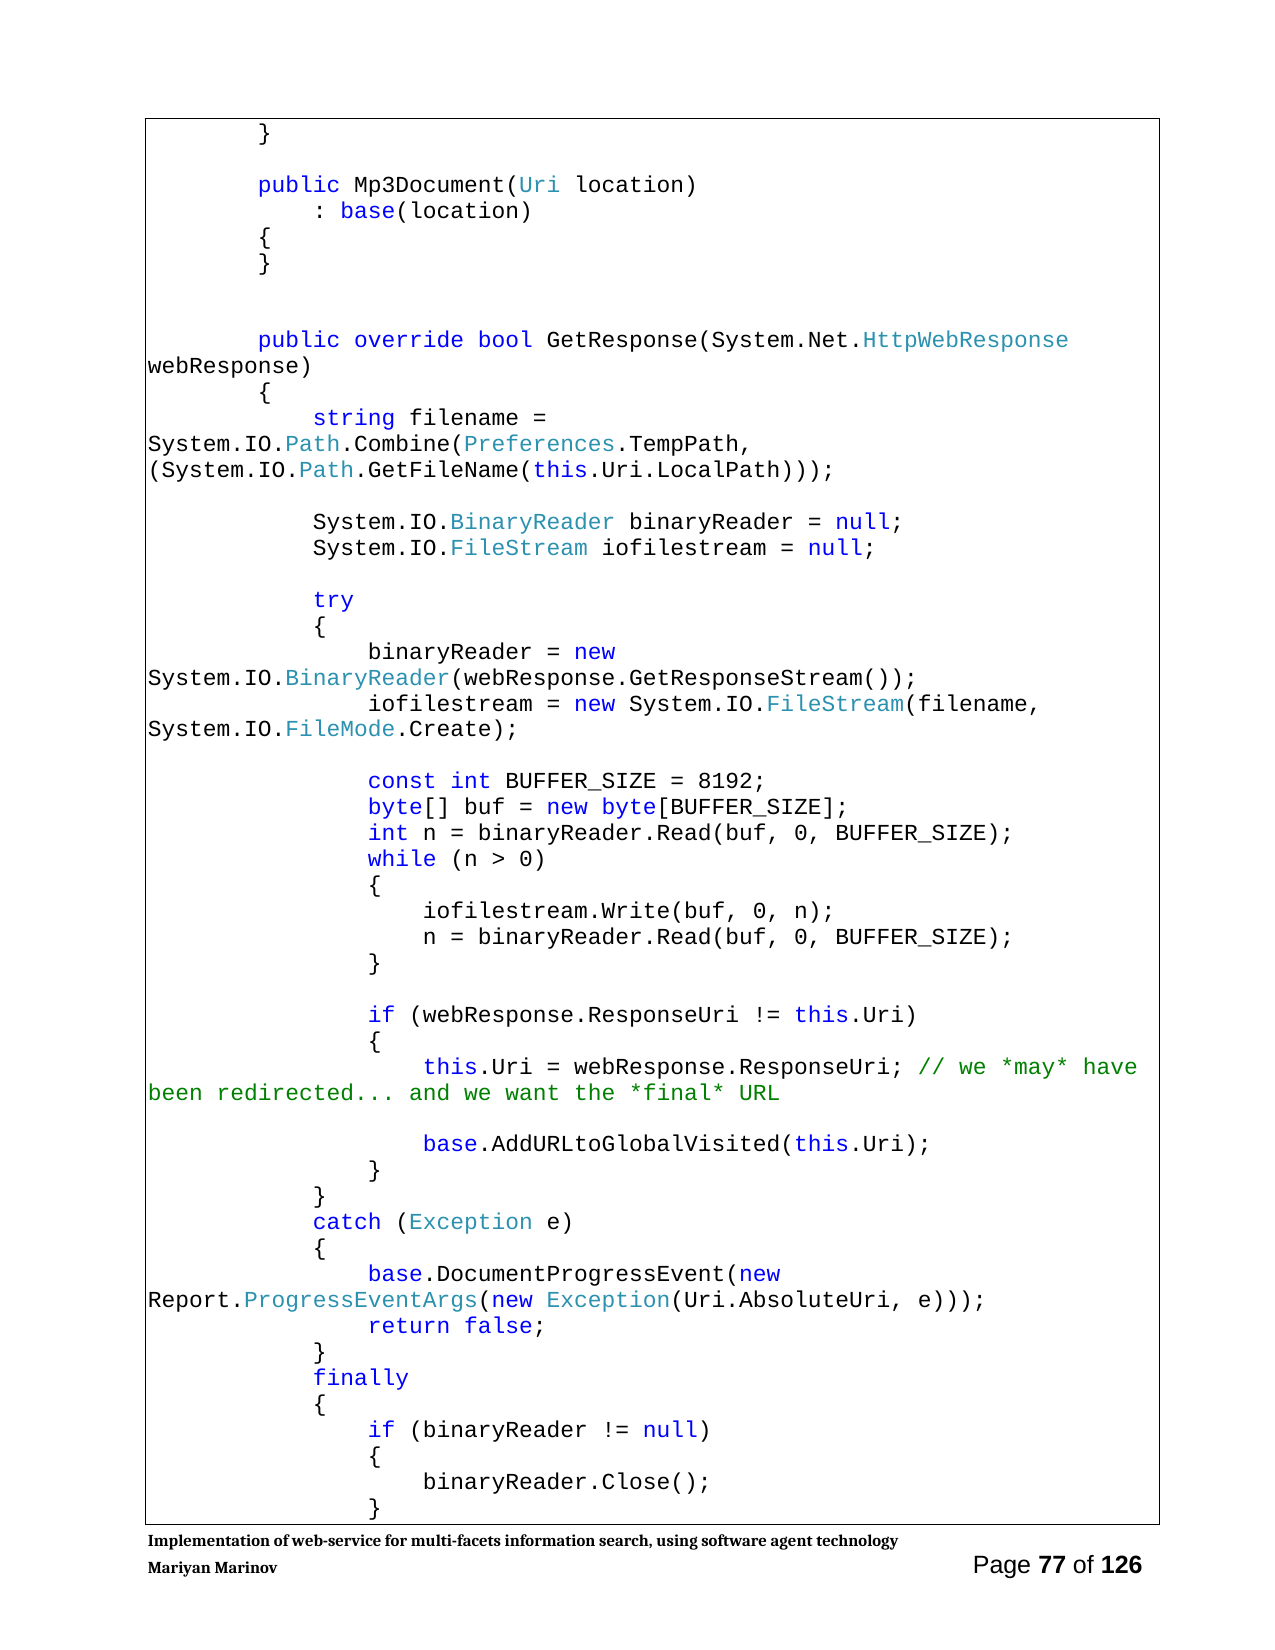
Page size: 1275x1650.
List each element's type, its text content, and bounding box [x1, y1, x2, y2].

text System.IO.FileStream iofilestream = null; [148, 536, 1157, 562]
text { [148, 225, 1157, 251]
text { [148, 1392, 1157, 1418]
text public Mp3Document(Uri location) [148, 173, 1157, 199]
text { [148, 873, 1157, 899]
text binaryReader = new System.IO.BinaryReader(webResponse.GetResponseStream()); [148, 640, 1157, 692]
text : base(location) [148, 199, 1157, 225]
text while (n > 0) [148, 847, 1157, 873]
text iofilestream = new System.IO.FileStream(filename, System.IO.FileMode.Create); [148, 692, 1157, 744]
text System.IO.BinaryReader binaryReader = null; [148, 510, 1157, 536]
text base.AddURLtoGlobalVisited(this.Uri); [148, 1133, 1157, 1159]
text iofilestream.Write(buf, 0, n); [148, 899, 1157, 925]
text { [148, 1237, 1157, 1262]
text { [148, 1444, 1157, 1470]
text string filename = System.IO.Path.Combine(Preferences.TempPath, (System.IO.Path.GetFileName(this.Uri.LocalPath))); [148, 407, 1157, 484]
text } [148, 251, 1157, 277]
text } [146, 1493, 1159, 1524]
text catch (Exception e) [148, 1211, 1157, 1237]
text if (binaryReader != null) [148, 1418, 1157, 1444]
text base.DocumentProgressEvent(new Report.ProgressEventArgs(new Exception(Uri.AbsoluteUri, e))); [148, 1262, 1157, 1314]
text finally [148, 1366, 1157, 1392]
text binaryReader.Close(); [148, 1470, 1157, 1493]
text byte[] buf = new byte[BUFFER_SIZE]; [148, 796, 1157, 822]
text return false; [148, 1314, 1157, 1340]
text } [148, 1185, 1157, 1211]
text public override bool GetResponse(System.Net.HttpWebResponse webResponse) [148, 329, 1157, 381]
text try [148, 588, 1157, 614]
text int n = binaryReader.Read(buf, 0, BUFFER_SIZE); [148, 822, 1157, 847]
text } [146, 119, 1159, 147]
text if (webResponse.ResponseUri != this.Uri) [148, 1003, 1157, 1029]
text { [148, 381, 1157, 407]
text } [148, 951, 1157, 977]
text n = binaryReader.Read(buf, 0, BUFFER_SIZE); [148, 925, 1157, 951]
text } [148, 1159, 1157, 1185]
text const int BUFFER_SIZE = 8192; [148, 770, 1157, 796]
text this.Uri = webResponse.ResponseUri; // we *may* have been redirected... and we want the *final* URL [148, 1055, 1157, 1107]
text } [148, 1340, 1157, 1366]
text { [148, 1029, 1157, 1055]
text { [148, 614, 1157, 640]
